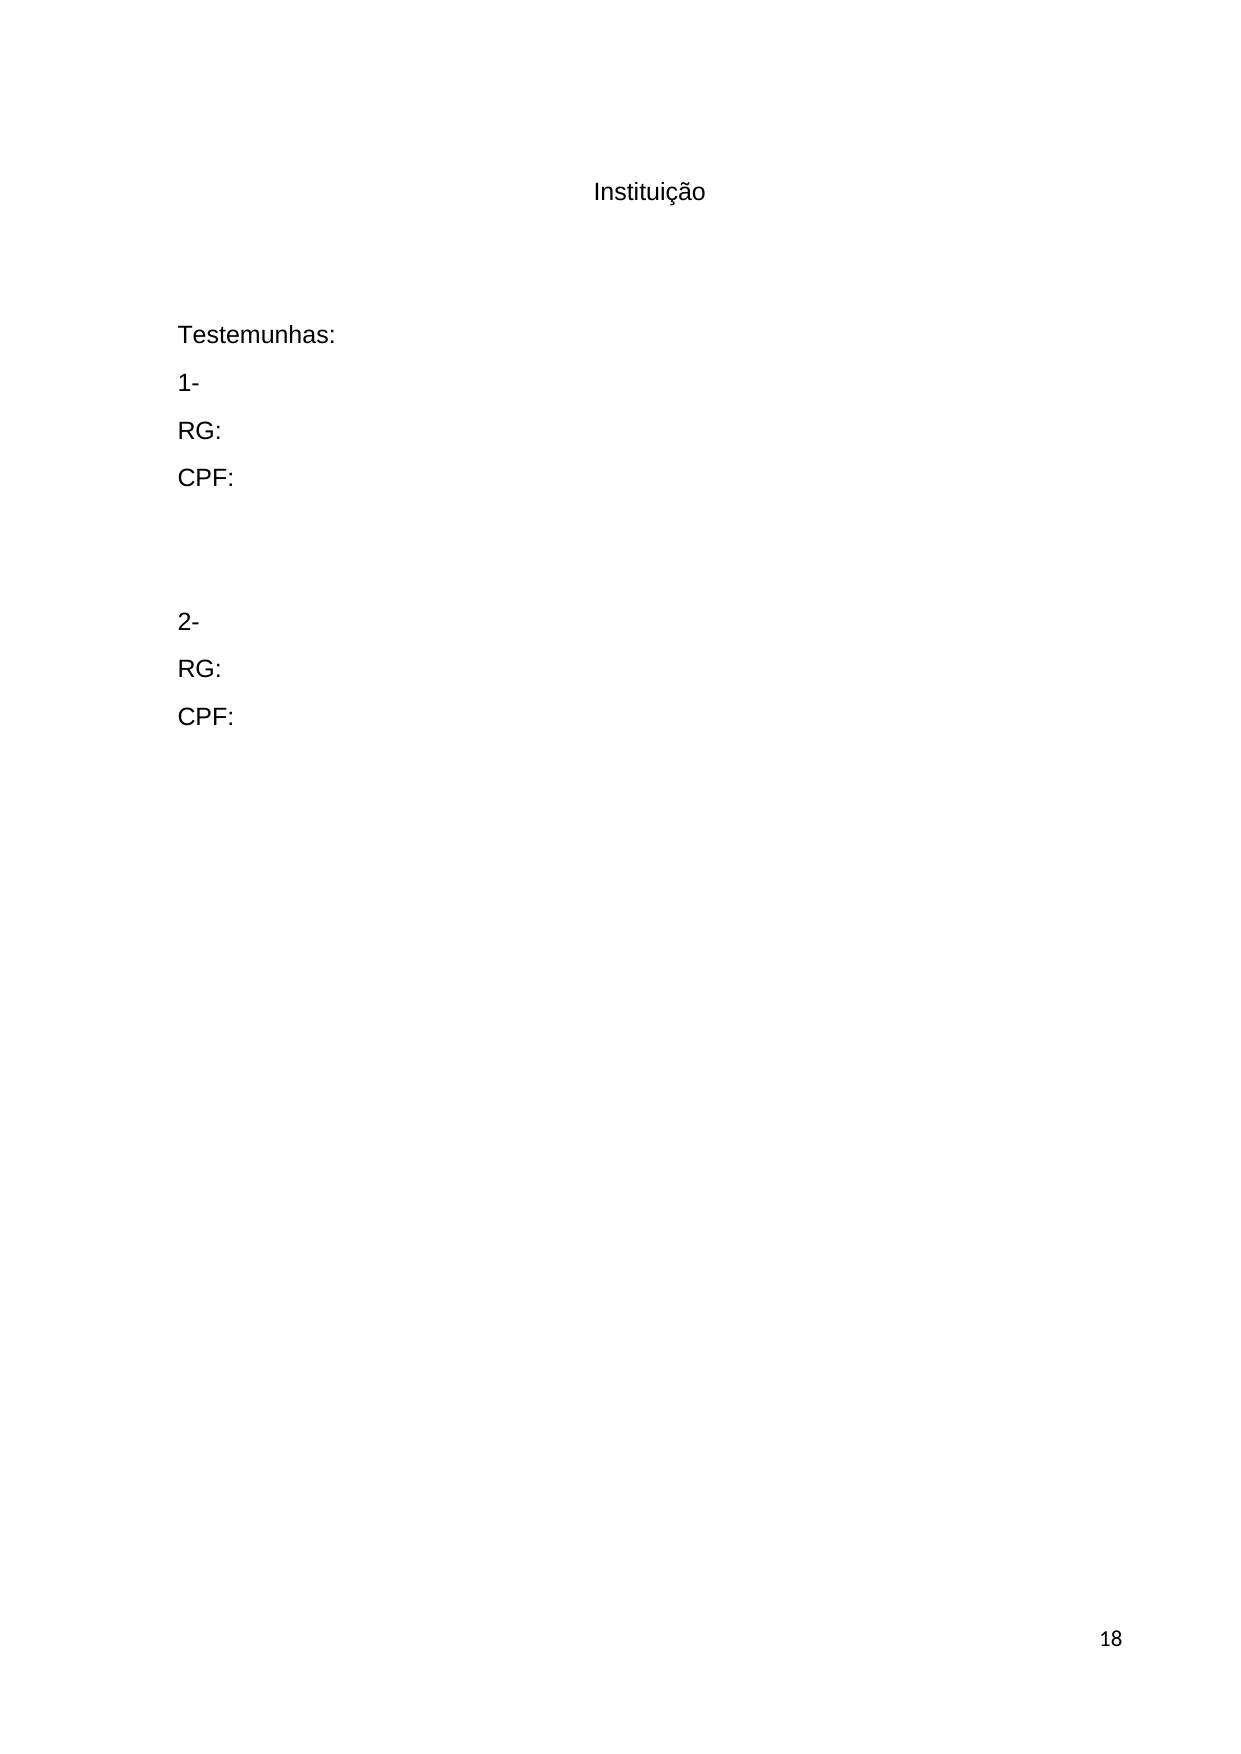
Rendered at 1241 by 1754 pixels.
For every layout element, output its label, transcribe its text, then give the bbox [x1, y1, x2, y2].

text CPF: [177, 702, 1122, 731]
text 1- [177, 368, 1122, 397]
text 2- [177, 607, 1122, 635]
text Instituição [177, 177, 1122, 206]
text RG: [177, 654, 1122, 683]
text RG: [177, 416, 1122, 444]
text CPF: [177, 463, 1122, 492]
text Testemunhas: [177, 320, 1122, 349]
